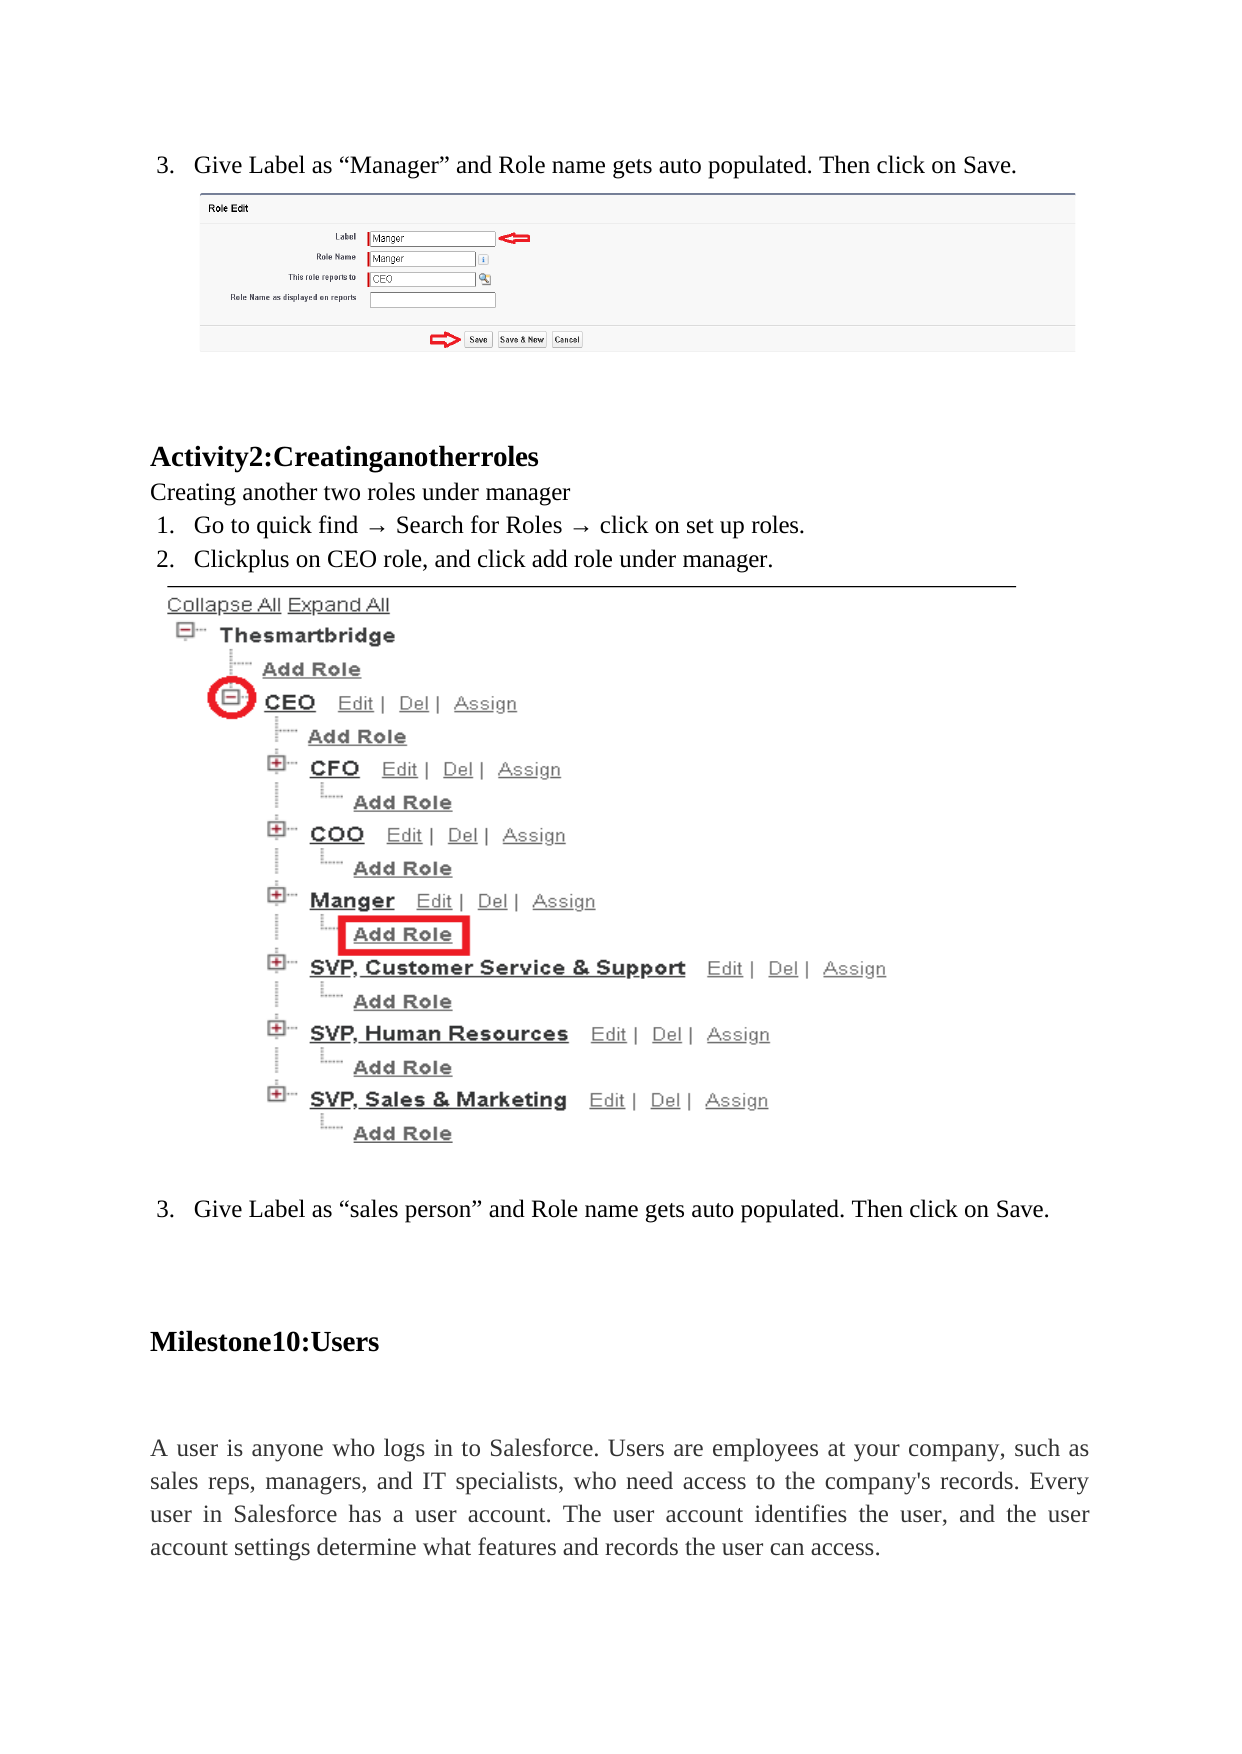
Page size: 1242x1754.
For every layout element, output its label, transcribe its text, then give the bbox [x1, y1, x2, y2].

subtitle Activity2:Creatinganotherroles [150, 439, 1179, 472]
list Clickplus on CEO role, and click add role under manager. [156, 544, 1179, 572]
text Creating another two roles under manager [150, 477, 1179, 506]
picture [199, 193, 1076, 352]
list Go to quick find → Search for Roles → click on set up roles. [156, 511, 1179, 539]
list Give Label as “sales person” and Role name gets auto populated. Then click on Save. [156, 1194, 1179, 1223]
text A user is anyone who logs in to Salesforce. Users are employees at your company, such as sales reps, managers, and IT specialists, who need access to the company's records. Every user in Salesforce has a user account. The user account identifies the user, and the user account settings determine what features and records the user can access. [150, 1433, 1090, 1561]
subtitle Milestone10:Users [150, 1324, 1179, 1358]
picture [167, 586, 1017, 1143]
list Give Label as “Manager” and Role name gets auto populated. Then click on Save. [156, 150, 1179, 179]
